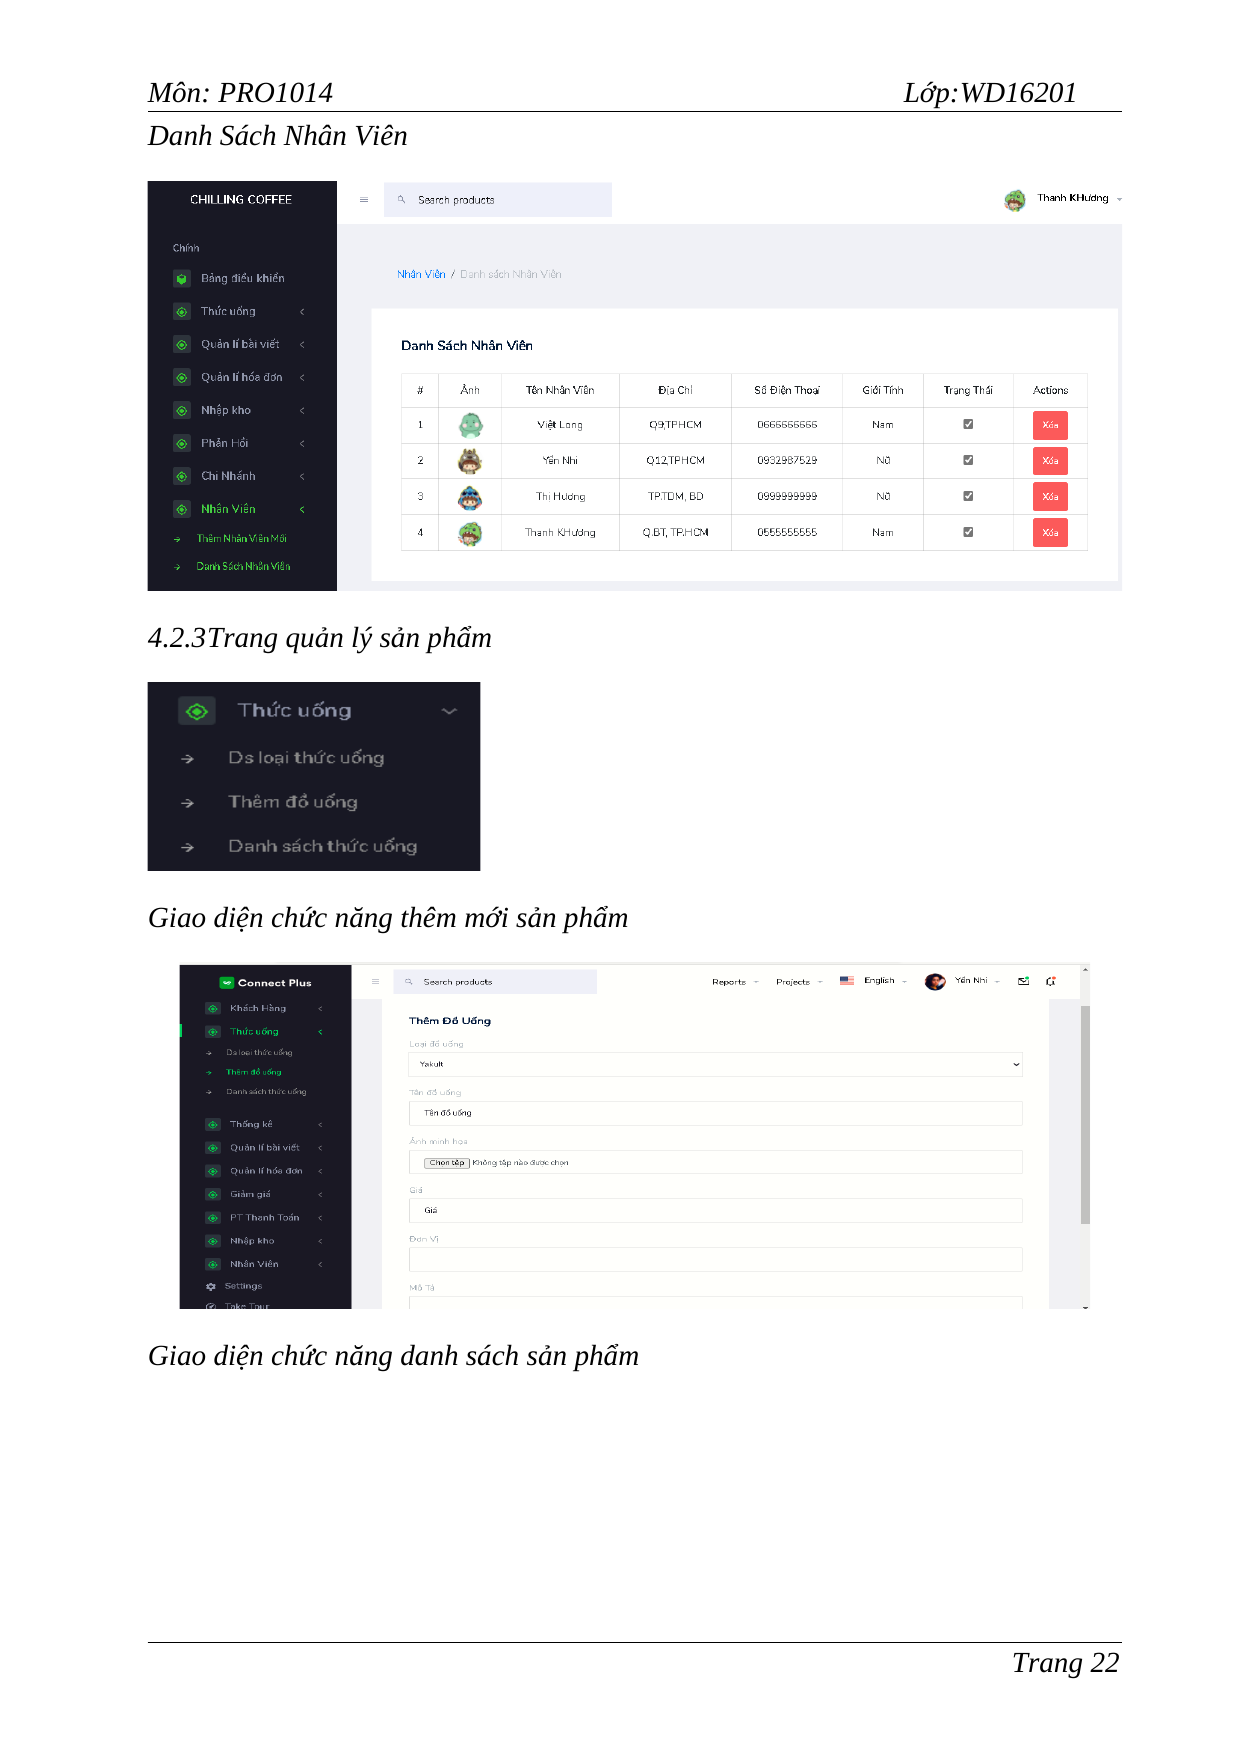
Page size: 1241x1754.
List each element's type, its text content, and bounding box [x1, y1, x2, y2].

picture [179, 962, 1091, 1309]
text Danh Sách Nhân Viên [148, 118, 1122, 152]
picture [147, 181, 1123, 591]
list Trang quản lý sản phẩm [148, 620, 1122, 653]
text Giao diện chức năng thêm mới sản phẩm [148, 900, 1122, 933]
text Giao diện chức năng danh sách sản phẩm [148, 1338, 1122, 1372]
picture [147, 682, 481, 871]
